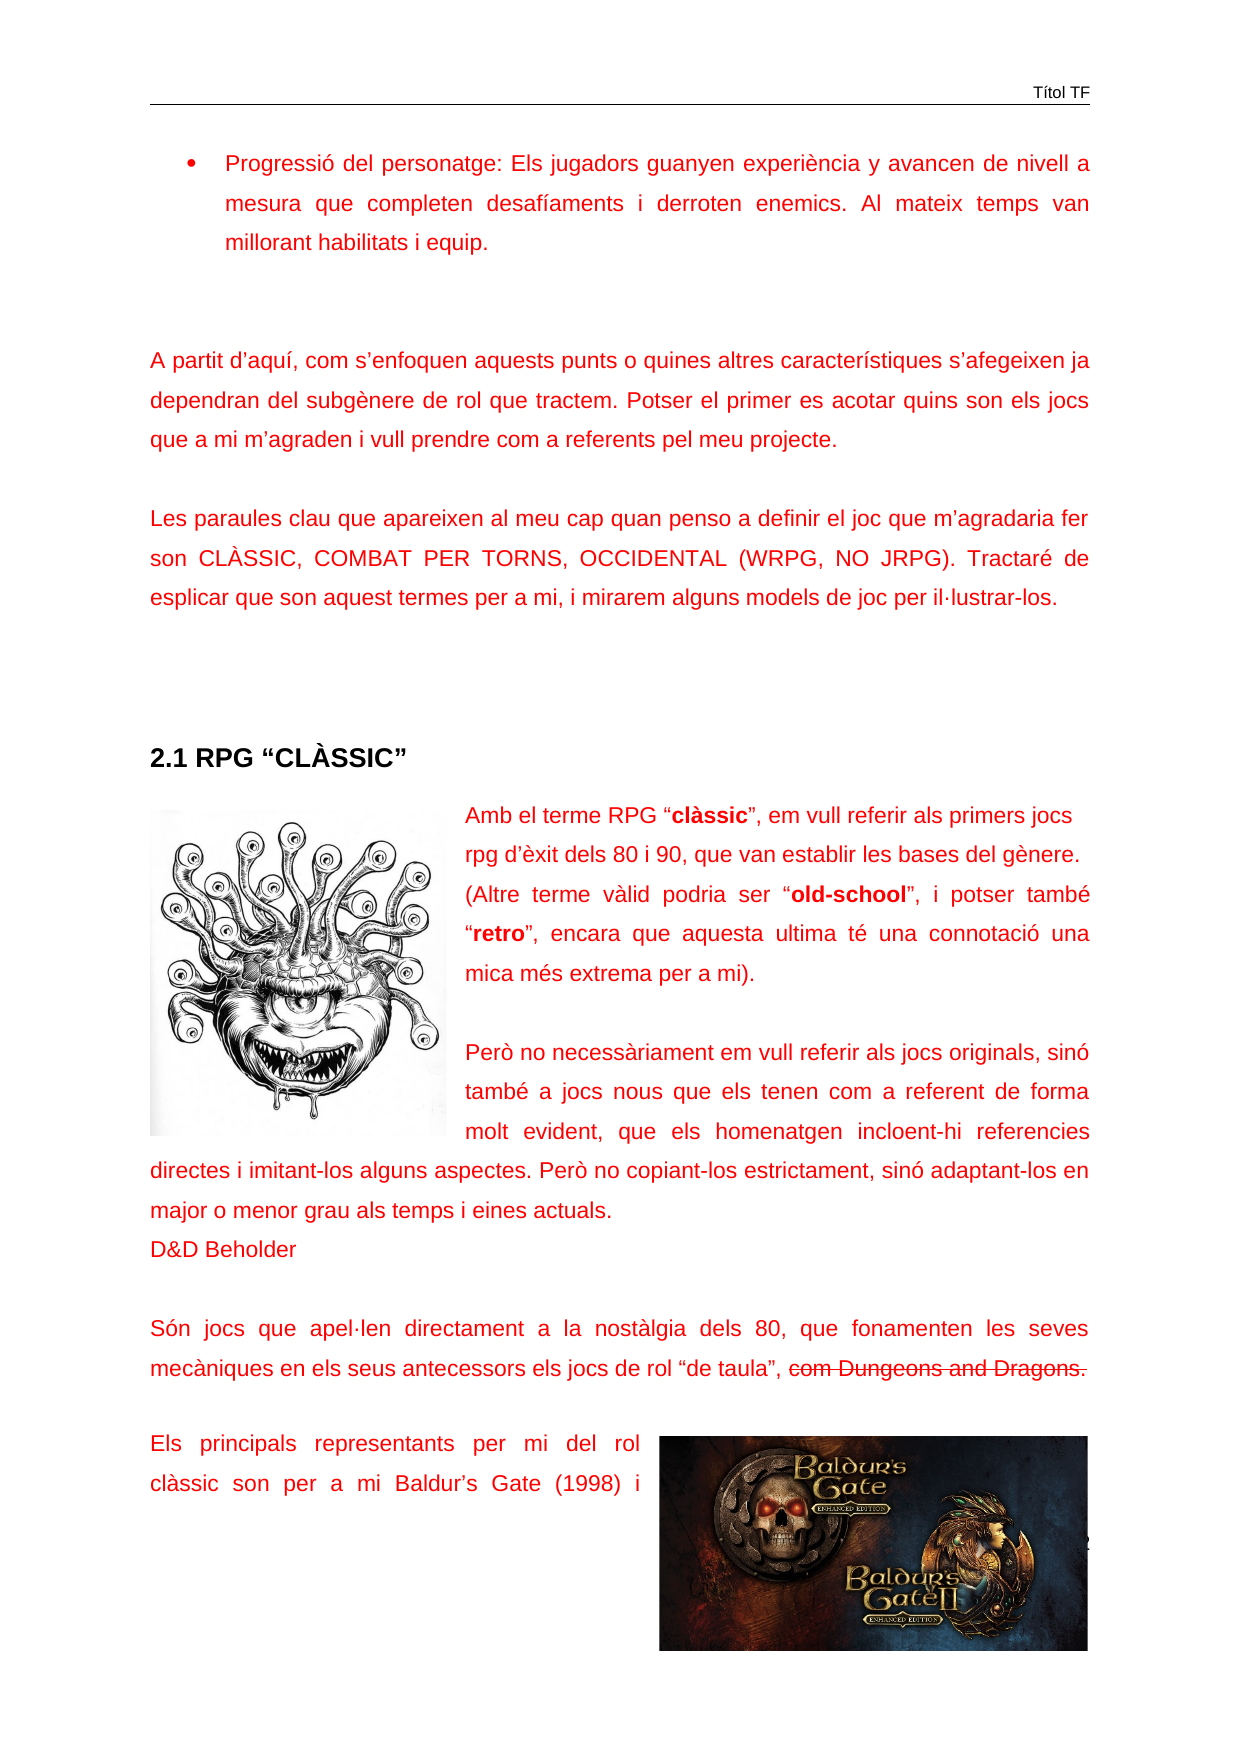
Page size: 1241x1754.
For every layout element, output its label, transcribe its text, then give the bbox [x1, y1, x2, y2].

picture [150, 810, 447, 1136]
text (Altre terme vàlid podria ser “old-school”, i potser també “retro”, encara que aquesta ultima té una connotació una mica més extrema per a mi). [447, 881, 1090, 986]
subtitle 2.1 RPG “CLÀSSIC” [150, 742, 1090, 774]
text A partit d’aquí, com s’enfoquen aquests punts o quines altres característiques s’afegeixen ja dependran del subgènere de rol que tractem. Potser el primer es acotar quins son els jocs que a mi m’agraden i vull prendre com a referents pel meu projecte. [150, 347, 1090, 453]
picture [659, 1436, 1088, 1651]
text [150, 1430, 1090, 1496]
text Són jocs que apel·len directament a la nostàlgia dels 80, que fonamenten les seves mecàniques en els seus antecessors els jocs de rol “de taula”, com Dungeons and Dragons. [150, 1315, 1090, 1381]
text Amb el terme RPG “clàssic”, em vull referir als primers jocs rpg d’èxit dels 80 i 90, que van establir les bases del gènere. [150, 802, 1090, 868]
text Les paraules clau que apareixen al meu cap quan penso a definir el joc que m’agradaria fer son CLÀSSIC, COMBAT PER TORNS, OCCIDENTAL (WRPG, NO JRPG). Tractaré de esplicar que son aquest termes per a mi, i mirarem alguns models de joc per il·lustrar-los. [150, 505, 1090, 611]
text Però no necessàriament em vull referir als jocs originals, sinó també a jocs nous que els tenen com a referent de forma molt evident, que els homenatgen incloent-hi referencies directes i imitant-los alguns aspectes. Però no copiant-los estrictament, sinó adaptant-los en major o menor grau als temps i eines actuals. [150, 1039, 1090, 1223]
list Progressió del personatge: Els jugadors guanyen experiència y avancen de nivell a mesura que completen desafíaments i derroten enemics. Al mateix temps van millorant habilitats i equip. [187, 150, 1090, 255]
text D&D Beholder [150, 1236, 1090, 1262]
